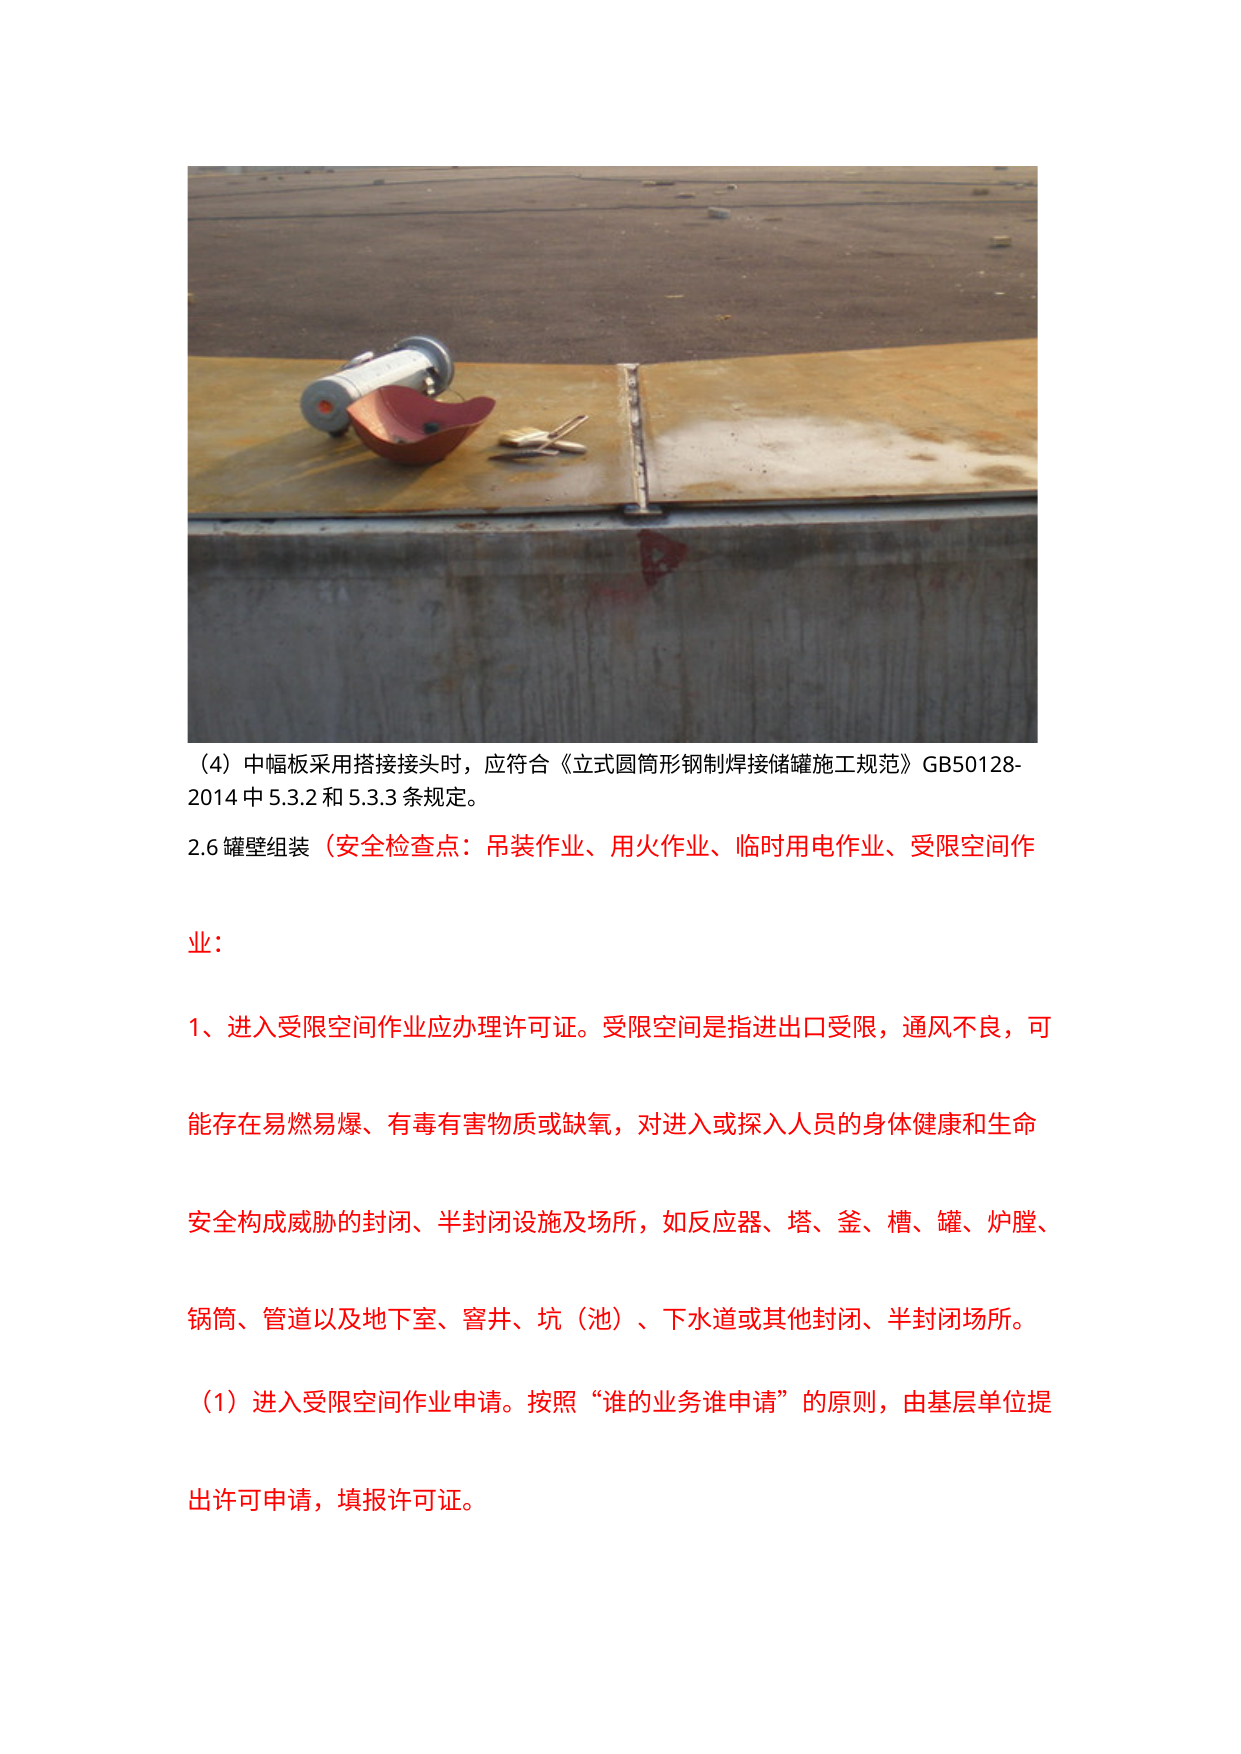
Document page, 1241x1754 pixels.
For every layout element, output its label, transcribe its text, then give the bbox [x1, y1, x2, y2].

text （4）中幅板采用搭接接头时，应符合《立式圆筒形钢制焊接储罐施工规范》GB50128-2014中5.3.2和5.3.3条规定。 [187, 747, 1053, 812]
text （1）进入受限空间作业申请。按照“谁的业务谁申请”的原则，由基层单位提出许可申请，填报许可证。 [187, 1368, 1053, 1531]
text 1、进入受限空间作业应办理许可证。受限空间是指进出口受限，通风不良，可能存在易燃易爆、有毒有害物质或缺氧，对进入或探入人员的身体健康和生命安全构成威胁的封闭、半封闭设施及场所，如反应器、塔、釜、槽、罐、炉膛、锅筒、管道以及地下室、窨井、坑（池）、下水道或其他封闭、半封闭场所。 [187, 993, 1053, 1350]
picture [187, 166, 1038, 743]
text 2.6罐壁组装（安全检查点：吊装作业、用火作业、临时用电作业、受限空间作业： [187, 812, 1053, 974]
